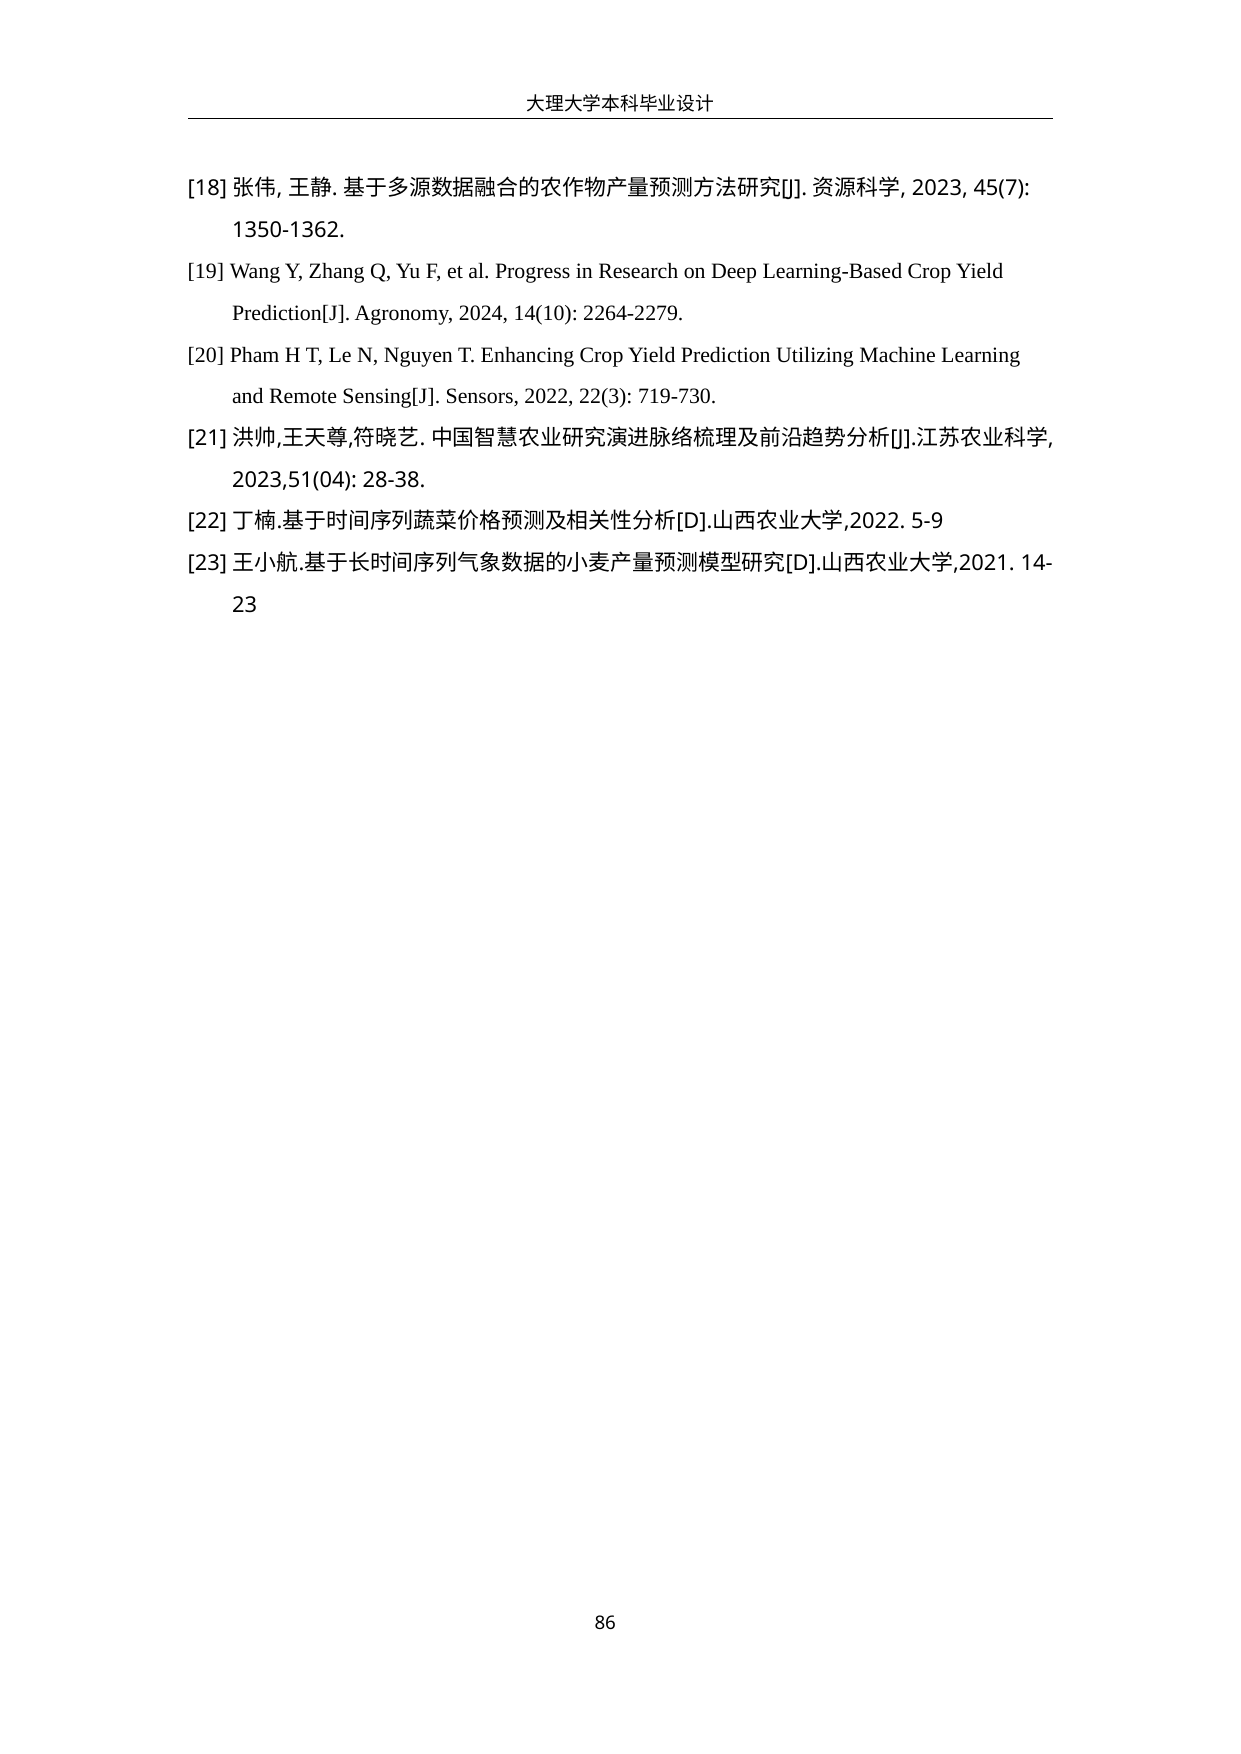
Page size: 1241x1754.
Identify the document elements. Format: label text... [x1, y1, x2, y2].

list 张伟, 王静. 基于多源数据融合的农作物产量预测方法研究[J]. 资源科学, 2023, 45(7): 1350-1362. [187, 162, 1053, 245]
list Pham H T, Le N, Nguyen T. Enhancing Crop Yield Prediction Utilizing Machine Learning and Remote Sensing[J]. Sensors, 2022, 22(3): 719-730. [187, 329, 1053, 412]
list 丁楠.基于时间序列蔬菜价格预测及相关性分析[D].山西农业大学,2022. 5-9 [187, 495, 1053, 537]
list 洪帅,王天尊,符晓艺. 中国智慧农业研究演进脉络梳理及前沿趋势分析[J].江苏农业科学,2023,51(04): 28-38. [187, 412, 1053, 495]
list 王小航.基于长时间序列气象数据的小麦产量预测模型研究[D].山西农业大学,2021. 14-23 [187, 537, 1053, 620]
list Wang Y, Zhang Q, Yu F, et al. Progress in Research on Deep Learning-Based Crop Yield Prediction[J]. Agronomy, 2024, 14(10): 2264-2279. [187, 245, 1053, 329]
